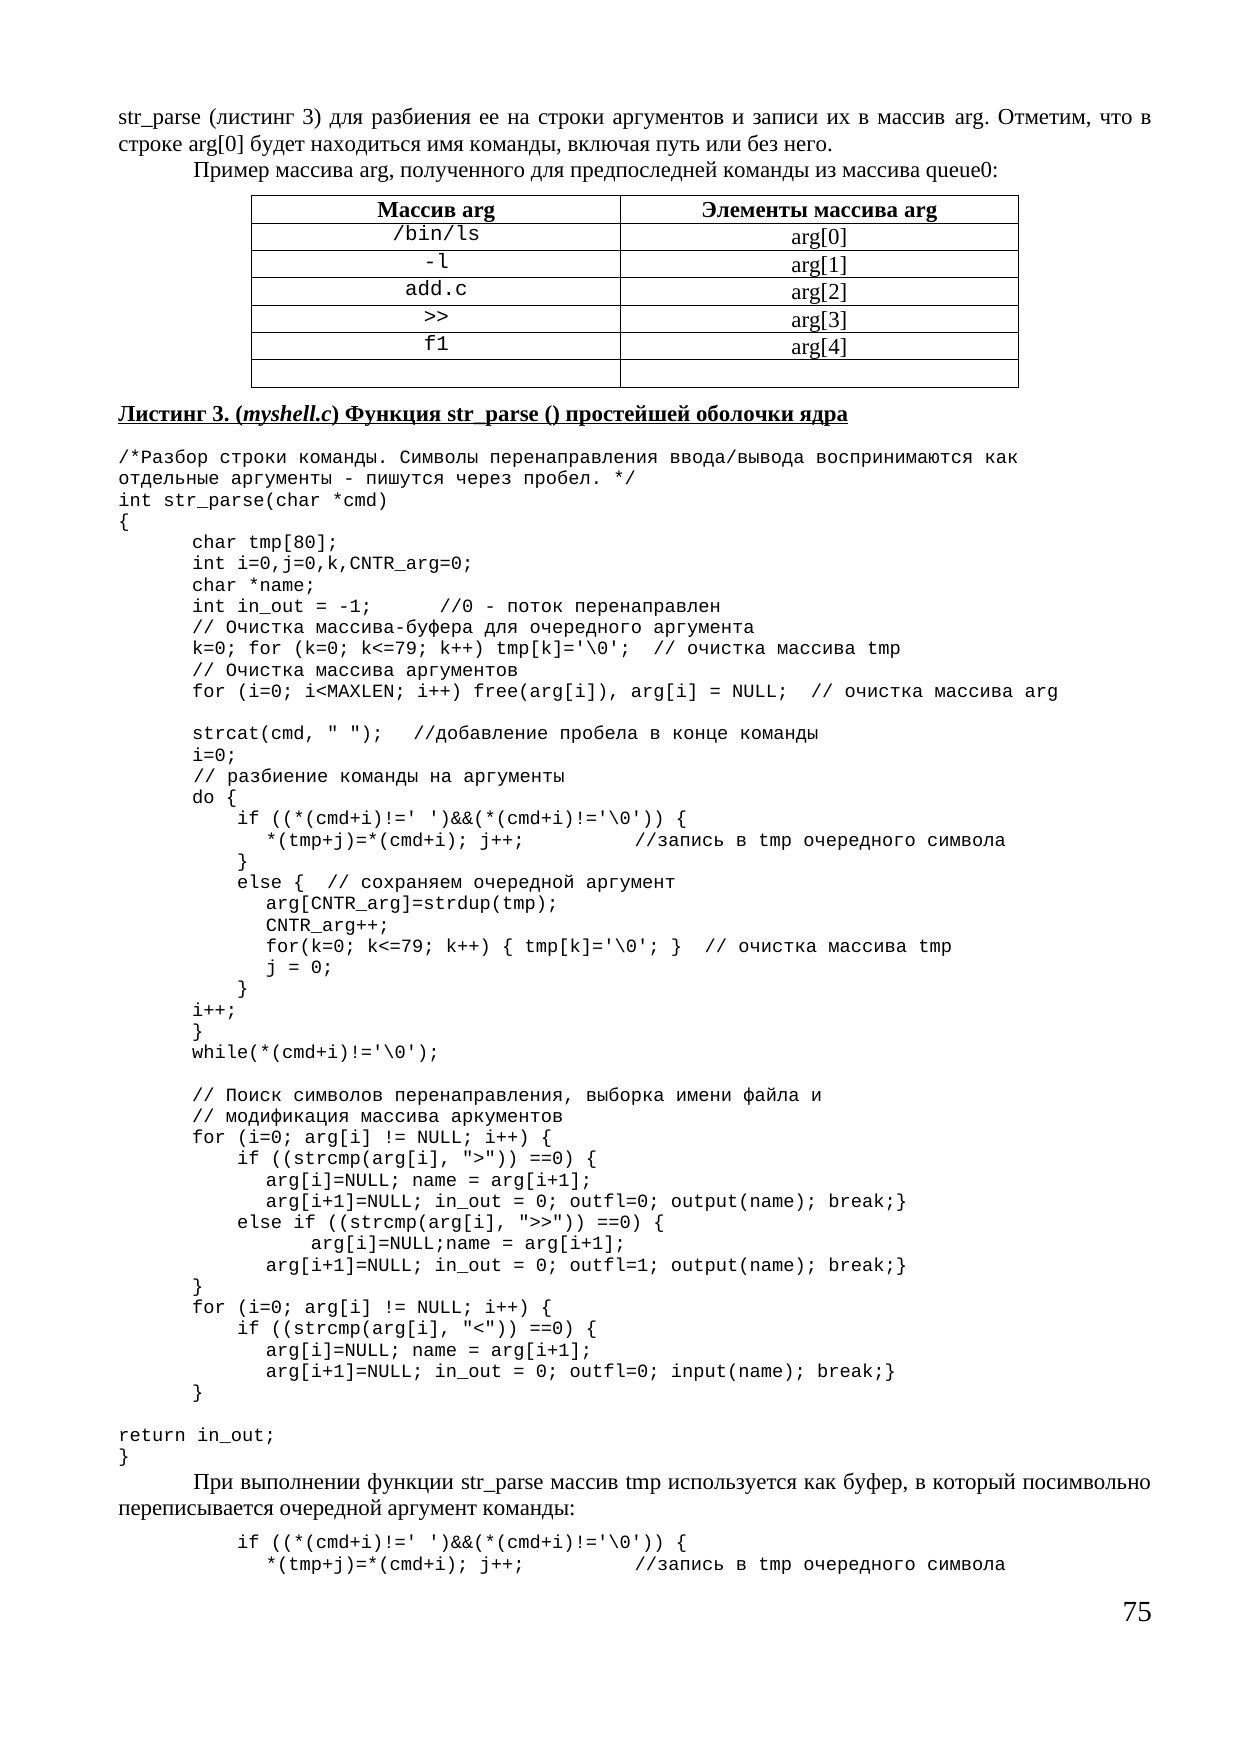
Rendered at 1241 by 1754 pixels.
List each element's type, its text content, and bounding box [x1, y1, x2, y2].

text *(tmp+j)=*(cmd+i); j++; //запись в tmp очередного символа [118, 1554, 1152, 1576]
text do { [118, 788, 1152, 809]
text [118, 103, 1152, 156]
text return in_out; [118, 1425, 1152, 1447]
text if ((*(cmd+i)!=' ')&&(*(cmd+i)!='\0')) { [118, 1533, 1152, 1554]
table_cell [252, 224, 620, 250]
text } [118, 1022, 1152, 1043]
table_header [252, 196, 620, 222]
text if ((strcmp(arg[i], ">")) ==0) { [118, 1149, 1152, 1170]
text } [118, 1447, 1152, 1468]
text j = 0; [118, 958, 1152, 979]
text Пример массива arg, полученного для предпоследней команды из массива queue0: [118, 156, 1152, 182]
text // Очистка массива аргументов [118, 660, 1152, 682]
text while(*(cmd+i)!='\0'); [118, 1043, 1152, 1064]
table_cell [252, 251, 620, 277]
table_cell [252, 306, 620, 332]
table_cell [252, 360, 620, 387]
text arg[i]=NULL; name = arg[i+1]; [118, 1340, 1152, 1362]
text k=0; for (k=0; k<=79; k++) tmp[k]='\0'; // очистка массива tmp [118, 639, 1152, 660]
text arg[i+1]=NULL; in_out = 0; outfl=1; output(name); break;} [118, 1255, 1152, 1277]
text if ((*(cmd+i)!=' ')&&(*(cmd+i)!='\0')) { [118, 809, 1152, 830]
text // модификация массива аркументов [118, 1107, 1152, 1128]
text При выполнении функции str_parse массив tmp используется как буфер, в который посимвольно переписывается очередной аргумент команды: [118, 1468, 1152, 1521]
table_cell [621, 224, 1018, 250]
text arg[i+1]=NULL; in_out = 0; outfl=0; output(name); break;} [118, 1192, 1152, 1213]
text отдельные аргументы - пишутся через пробел. */ [118, 469, 1152, 490]
text { [118, 512, 1152, 533]
text if ((strcmp(arg[i], "<")) ==0) { [118, 1319, 1152, 1340]
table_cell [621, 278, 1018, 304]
text arg[i]=NULL;name = arg[i+1]; [118, 1234, 1152, 1255]
text else if ((strcmp(arg[i], ">>")) ==0) { [118, 1213, 1152, 1234]
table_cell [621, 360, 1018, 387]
text } [118, 979, 1152, 1000]
text arg[i+1]=NULL; in_out = 0; outfl=0; input(name); break;} [118, 1362, 1152, 1383]
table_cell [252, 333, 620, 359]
text for (i=0; i<MAXLEN; i++) free(arg[i]), arg[i] = NULL; // очистка массива arg [118, 682, 1152, 703]
text // Очистка массива-буфера для очередного аргумента [118, 618, 1152, 639]
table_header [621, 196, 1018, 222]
text CNTR_arg++; [118, 915, 1152, 937]
text else { // сохраняем очередной аргумент [118, 873, 1152, 894]
text int i=0,j=0,k,CNTR_arg=0; [118, 554, 1152, 575]
text for (i=0; arg[i] != NULL; i++) { [118, 1298, 1152, 1319]
text } [118, 1383, 1152, 1404]
text int str_parse(char *cmd) [118, 490, 1152, 512]
text i++; [118, 1000, 1152, 1022]
text for (i=0; arg[i] != NULL; i++) { [118, 1128, 1152, 1149]
text } [118, 1277, 1152, 1298]
text // разбиение команды на аргументы [118, 767, 1152, 788]
text int in_out = -1; //0 - поток перенаправлен [118, 597, 1152, 618]
text char *name; [118, 575, 1152, 597]
text strcat(cmd, " "); //добавление пробела в конце команды [118, 724, 1152, 745]
text /*Разбор строки команды. Символы перенаправления ввода/вывода воспринимаются как [118, 448, 1152, 469]
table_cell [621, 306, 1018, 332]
text *(tmp+j)=*(cmd+i); j++; //запись в tmp очередного символа [118, 830, 1152, 852]
text i=0; [118, 745, 1152, 767]
text // Поиск символов перенаправления, выборка имени файла и [118, 1085, 1152, 1107]
text arg[CNTR_arg]=strdup(tmp); [118, 894, 1152, 915]
text arg[i]=NULL; name = arg[i+1]; [118, 1170, 1152, 1192]
text } [118, 852, 1152, 873]
text for(k=0; k<=79; k++) { tmp[k]='\0'; } // очистка массива tmp [118, 937, 1152, 958]
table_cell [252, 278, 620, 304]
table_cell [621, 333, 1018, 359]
text char tmp[80]; [118, 533, 1152, 554]
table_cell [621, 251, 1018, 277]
text Листинг 3. (myshell.c) Функция str_parse () простейшей оболочки ядра [118, 400, 1152, 427]
